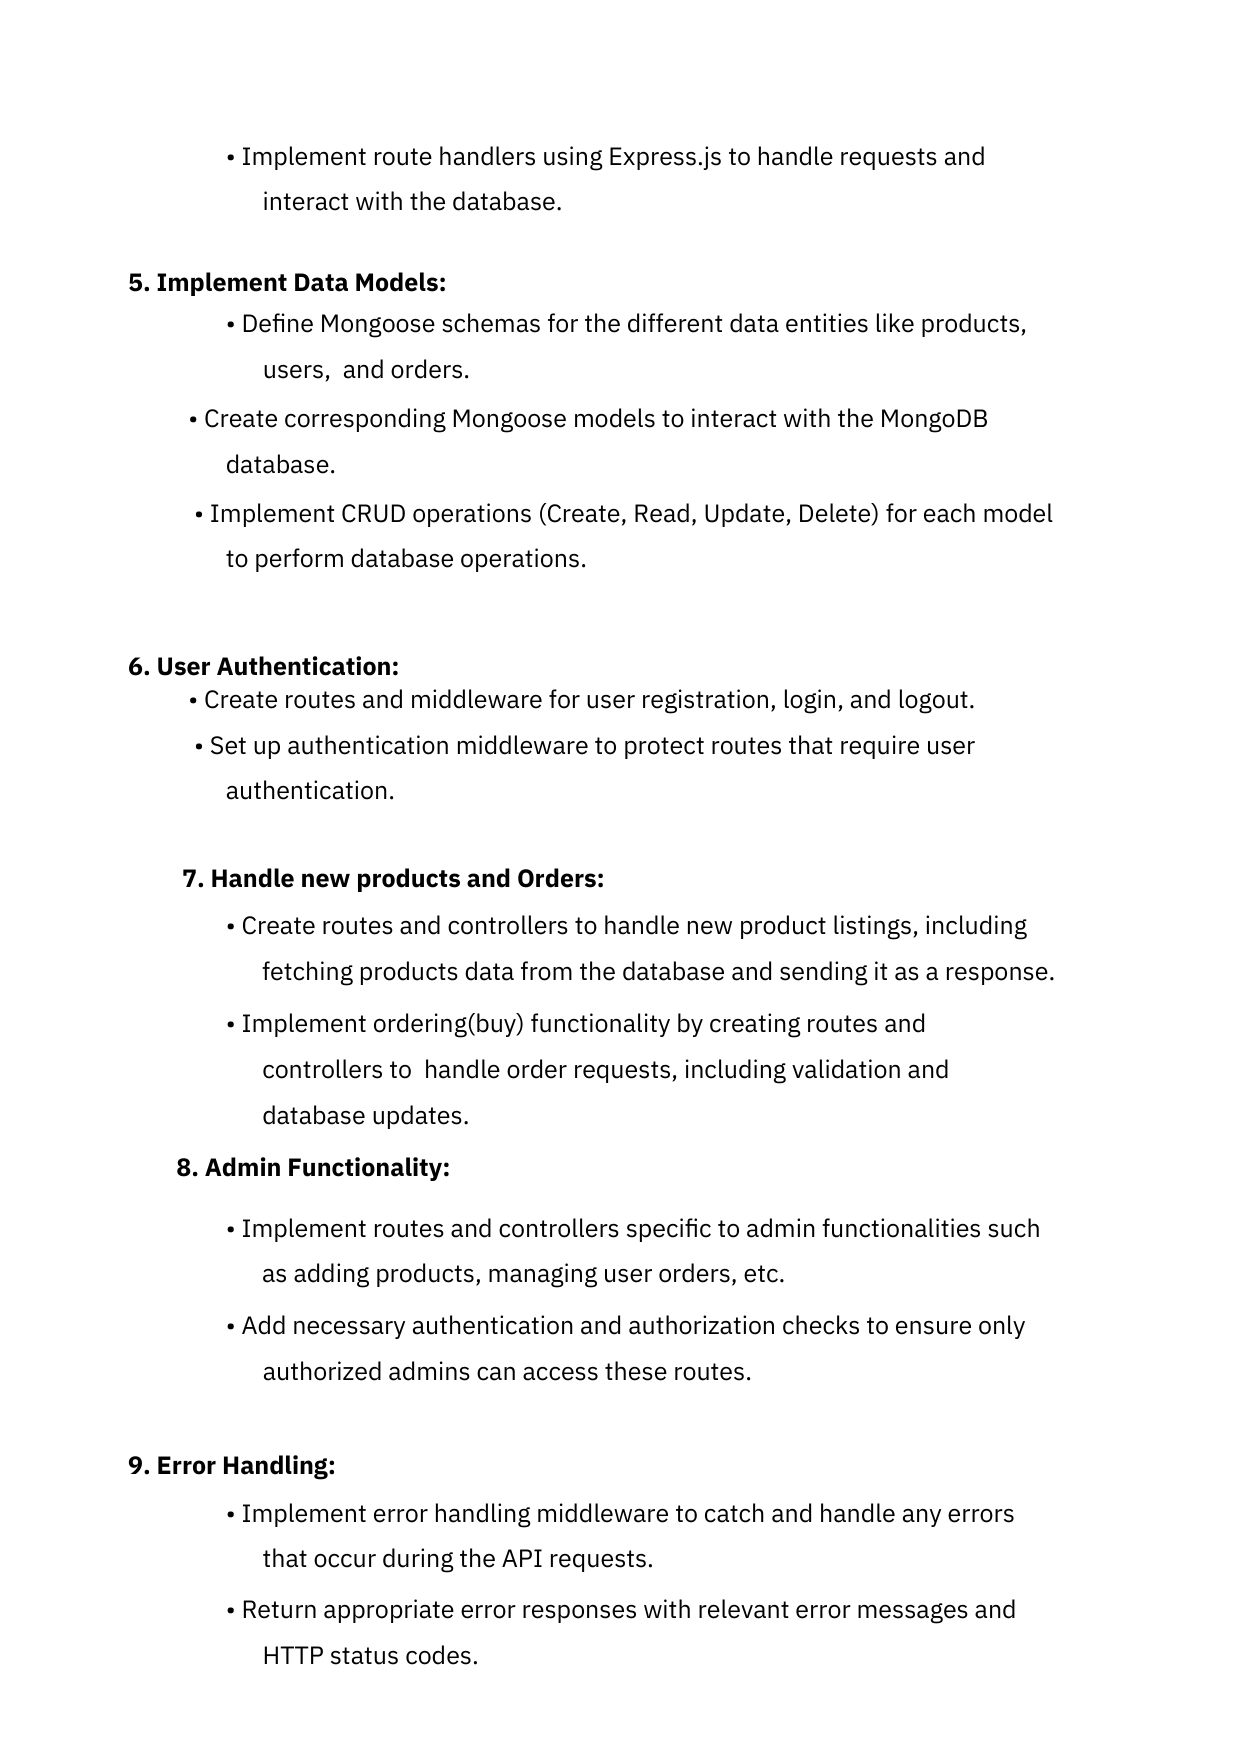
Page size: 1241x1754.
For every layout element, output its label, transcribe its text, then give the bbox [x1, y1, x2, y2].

text • Add necessary authentication and authorization checks to ensure only authorized admins can access these routes. [226, 1309, 1056, 1387]
text • Implement error handling middleware to catch and handle any errors that occur during the API requests. [226, 1496, 1041, 1574]
text 6. User Authentication: [128, 650, 1025, 683]
text • Implement route handlers using Express.js to handle requests and interact with the database. [226, 139, 1071, 218]
text • Create routes and middleware for user registration, login, and logout. [188, 683, 1073, 716]
text • Return appropriate error responses with relevant error messages and HTTP status codes. [226, 1592, 1061, 1671]
text • Create routes and controllers to handle new product listings, including fetching products data from the database and sending it as a response. [226, 909, 1068, 987]
text 9. Error Handling: [128, 1449, 1025, 1482]
text • Implement CRUD operations (Create, Read, Update, Delete) for each model to perform database operations. [188, 497, 1057, 575]
text • Define Mongoose schemas for the different data entities like products, users, and orders. [226, 306, 1038, 385]
text • Implement routes and controllers specific to admin functionalities such as adding products, managing user orders, etc. [226, 1211, 1059, 1289]
text 7. Handle new products and Orders: [129, 862, 1025, 894]
text • Implement ordering(buy) functionality by creating routes and controllers to handle order requests, including validation and database updates. [226, 1007, 1024, 1131]
text 8. Admin Functionality: [129, 1151, 1024, 1183]
text • Create corresponding Mongoose models to interact with the MongoDB database. [188, 402, 1057, 480]
text • Set up authentication middleware to protect routes that require user authentication. [188, 729, 1073, 807]
text 5. Implement Data Models: [128, 266, 1025, 298]
